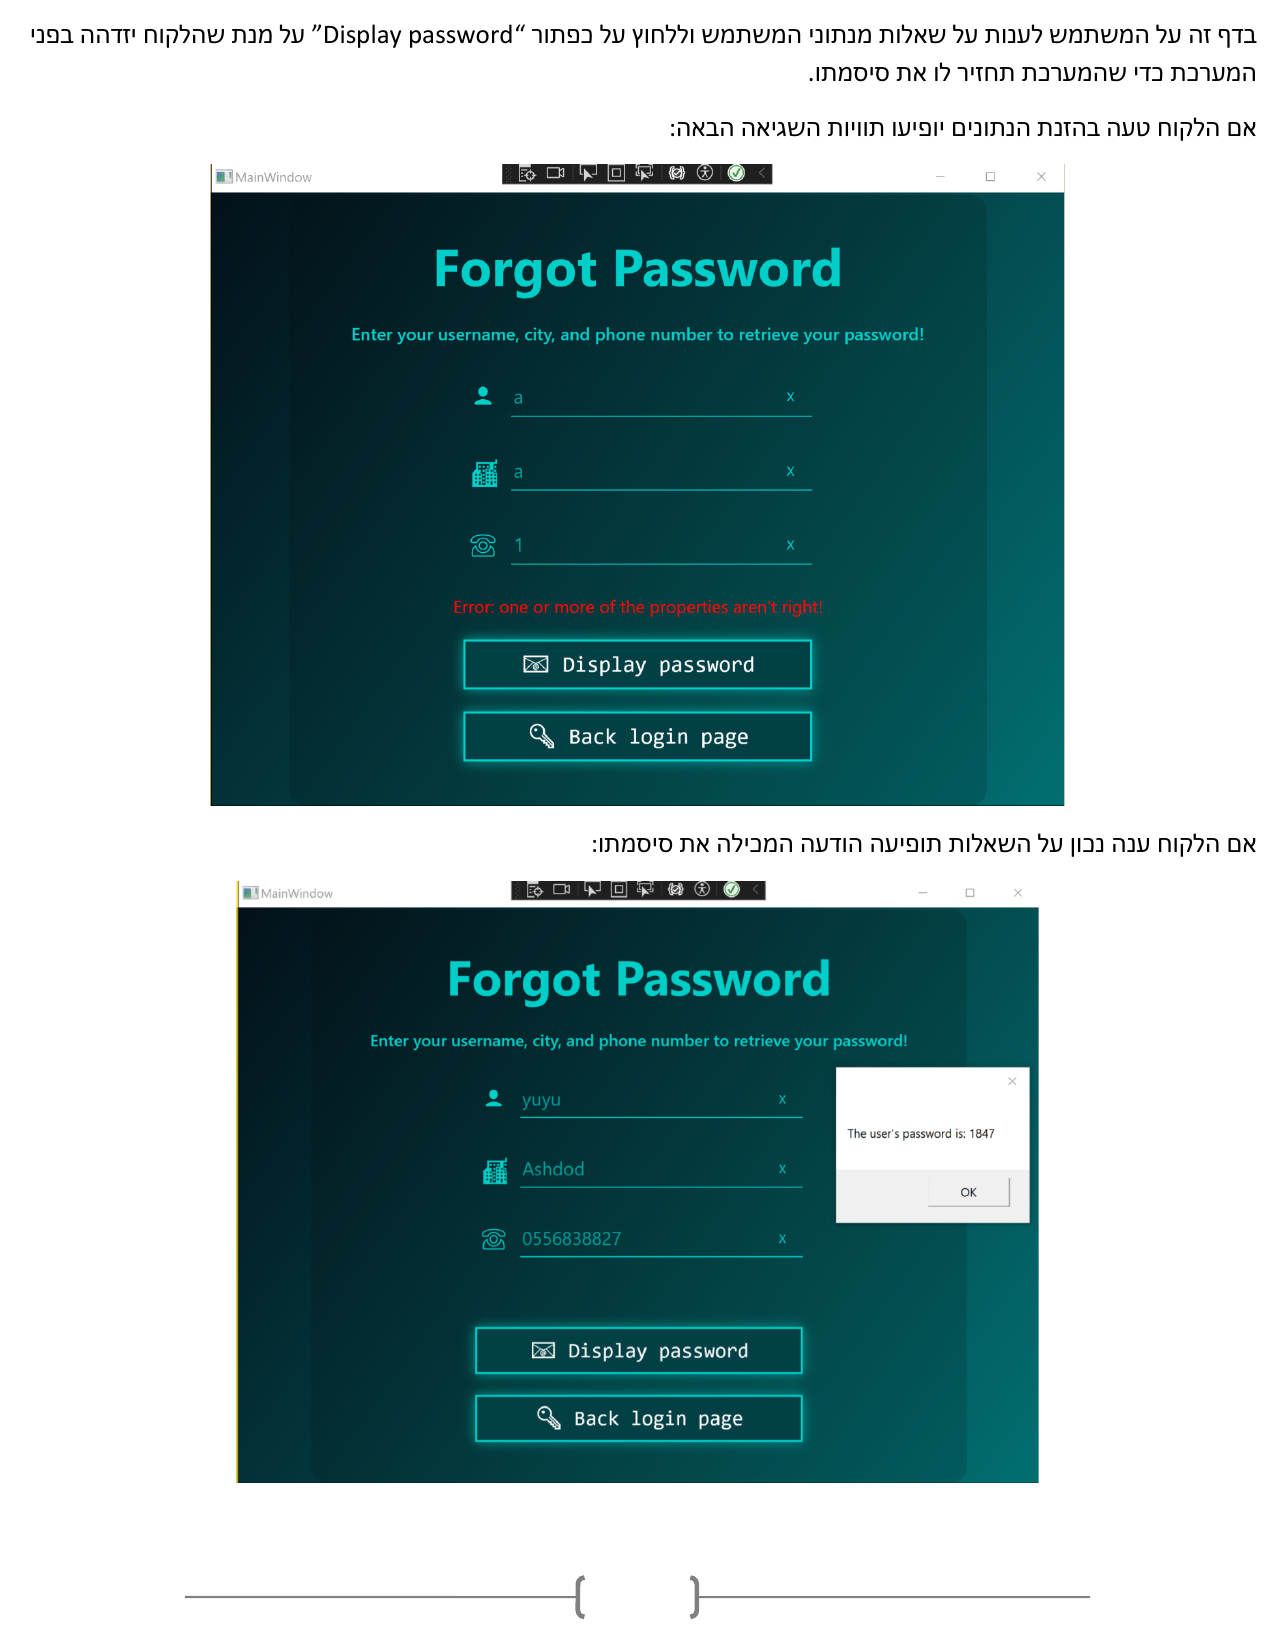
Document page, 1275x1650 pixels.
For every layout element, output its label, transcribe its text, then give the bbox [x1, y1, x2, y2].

picture [210, 164, 1065, 806]
text בדף זה על המשתמש לענות על שאלות מנתוני המשתמש וללחוץ על כפתור “Display password” על מנת שהלקוח יזדהה בפני המערכת כדי שהמערכת תחזיר לו את סיסמתו. [18, 18, 1257, 89]
picture [236, 881, 1039, 1483]
text אם הלקוח ענה נכון על השאלות תופיעה הודעה המכילה את סיסמתו: [18, 827, 1257, 859]
text אם הלקוח טעה בהזנת הנתונים יופיעו תוויות השגיאה הבאה: [18, 110, 1257, 143]
